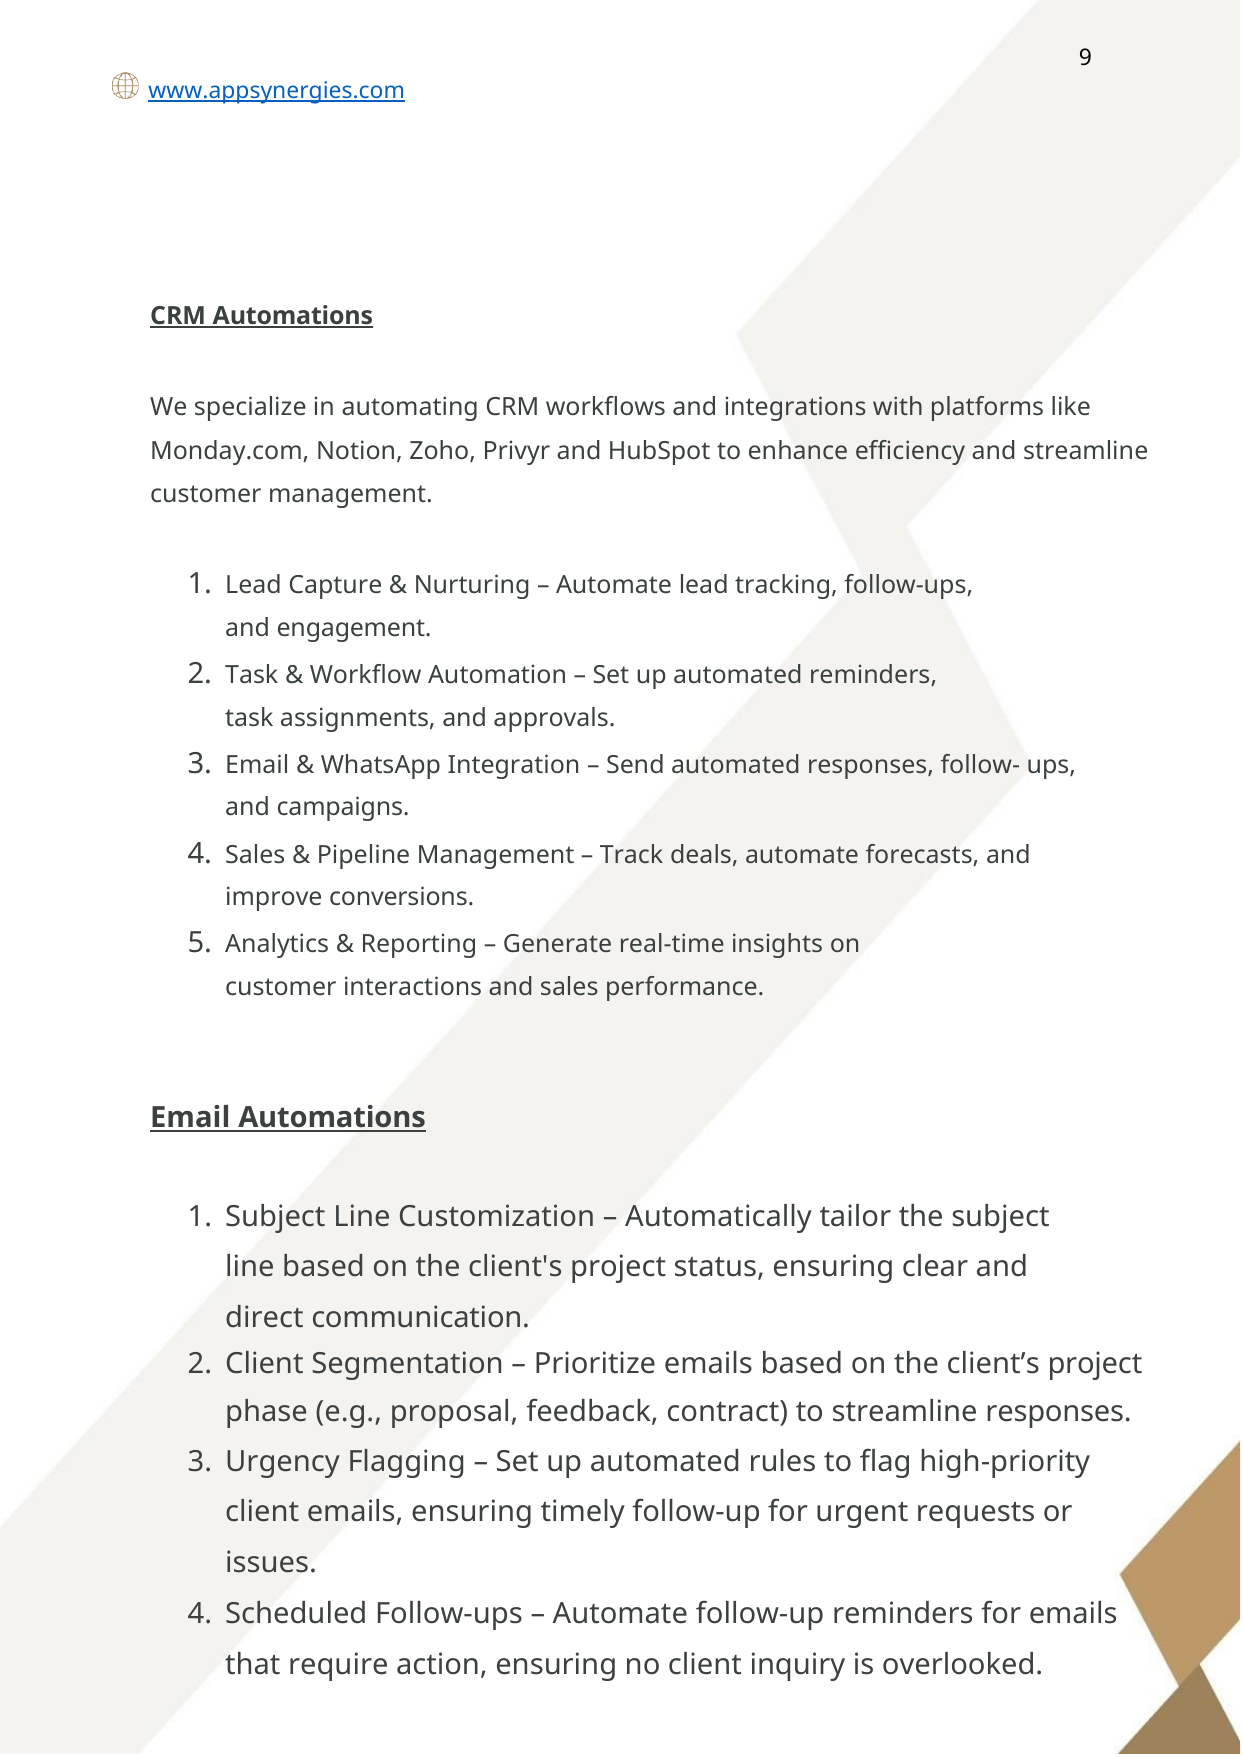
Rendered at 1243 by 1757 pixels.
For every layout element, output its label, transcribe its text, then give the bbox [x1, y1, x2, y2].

text We specialize in automating CRM workflows and integrations with platforms like Monday.com, Notion, Zoho, Privyr and HubSpot to enhance efficiency and streamline customer management. [150, 389, 1151, 510]
list Lead Capture & Nurturing – Automate lead tracking, follow-ups, and engagement. [187, 562, 987, 643]
list Client Segmentation – Prioritize emails based on the client’s project [187, 1347, 1243, 1381]
list Subject Line Customization – Automatically tailor the subject line based on the client's project status, ensuring clear and direct communication. [187, 1195, 1089, 1336]
list Analytics & Reporting – Generate real-time insights on customer interactions and sales performance. [187, 922, 939, 1003]
text www.appsynergies.com [112, 72, 1243, 105]
picture [0, 0, 1241, 1754]
list Task & Workflow Automation – Set up automated reminders, task assignments, and approvals. [187, 652, 952, 733]
list Email & WhatsApp Integration – Send automated responses, follow- ups, and campaigns. [187, 742, 1077, 823]
list Urgency Flagging – Set up automated rules to flag high-priority client emails, ensuring timely follow-up for urgent requests or issues. [187, 1440, 1133, 1581]
text 9 [1079, 41, 1243, 72]
list Sales & Pipeline Management – Track deals, automate forecasts, and improve conversions. [187, 832, 1090, 913]
text phase (e.g., proposal, feedback, contract) to streamline responses. [225, 1390, 1243, 1430]
text CRM Automations [150, 297, 1243, 331]
list Scheduled Follow-ups – Automate follow-up reminders for emails that require action, ensuring no client inquiry is overlooked. [187, 1593, 1141, 1683]
text Email Automations [150, 1096, 1243, 1136]
